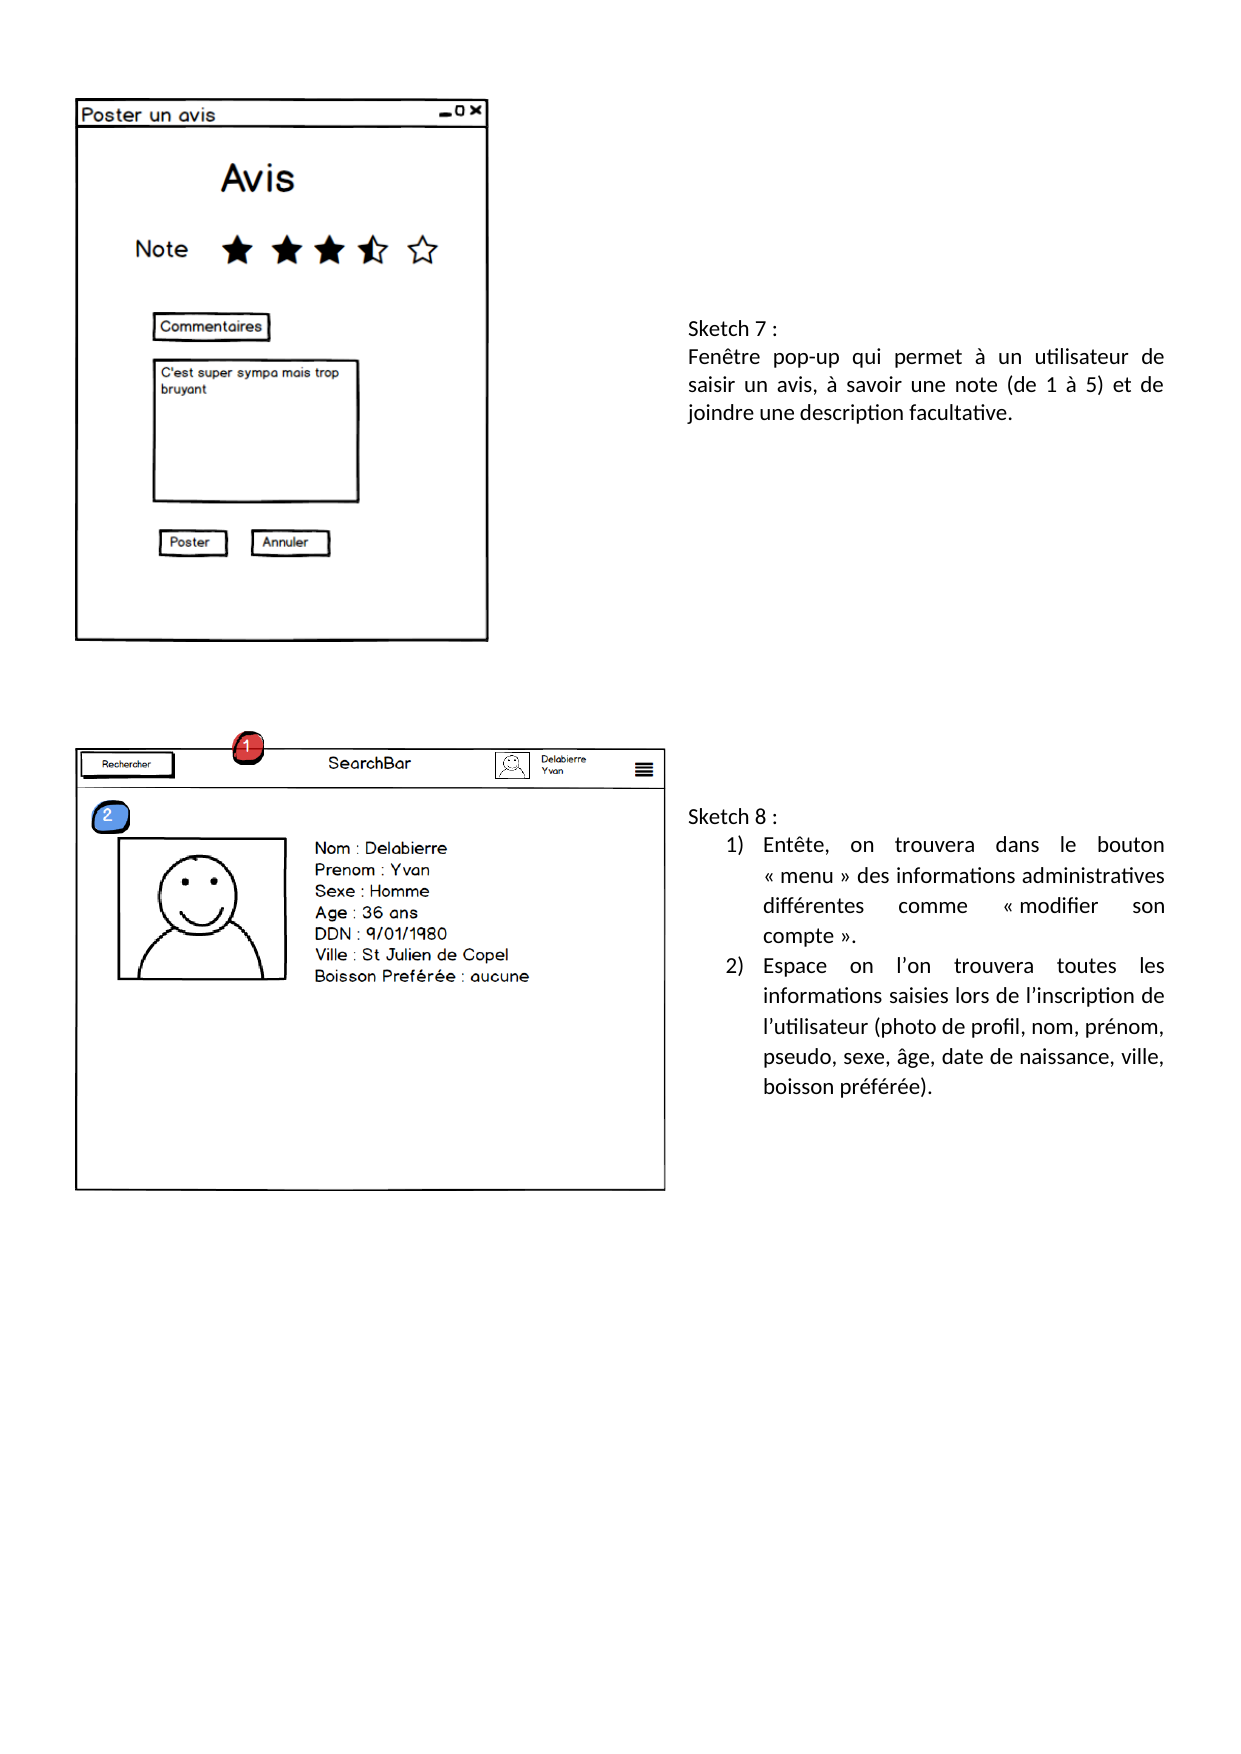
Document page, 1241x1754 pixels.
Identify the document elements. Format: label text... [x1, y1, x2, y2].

picture [75, 731, 666, 1191]
picture [75, 98, 489, 642]
table_cell Sketch 8 : Entête, on trouvera dans le bouton « menu » des informations administratives différentes comme « modifier son compte ». Espace on l’on trouvera toutes les informations saisies lors de l’inscription de l’utilisateur (photo de profil, nom, prénom, pseudo, sexe, âge, date de naissance, ville, boisson préférée). [677, 666, 1176, 1256]
table_cell Sketch 7 : Fenêtre pop-up qui permet à un utilisateur de saisir un avis, à savoir une note (de 1 à 5) et de joindre une description facultative. [677, 75, 1176, 666]
table_cell [64, 666, 677, 1256]
table_cell [64, 75, 677, 666]
